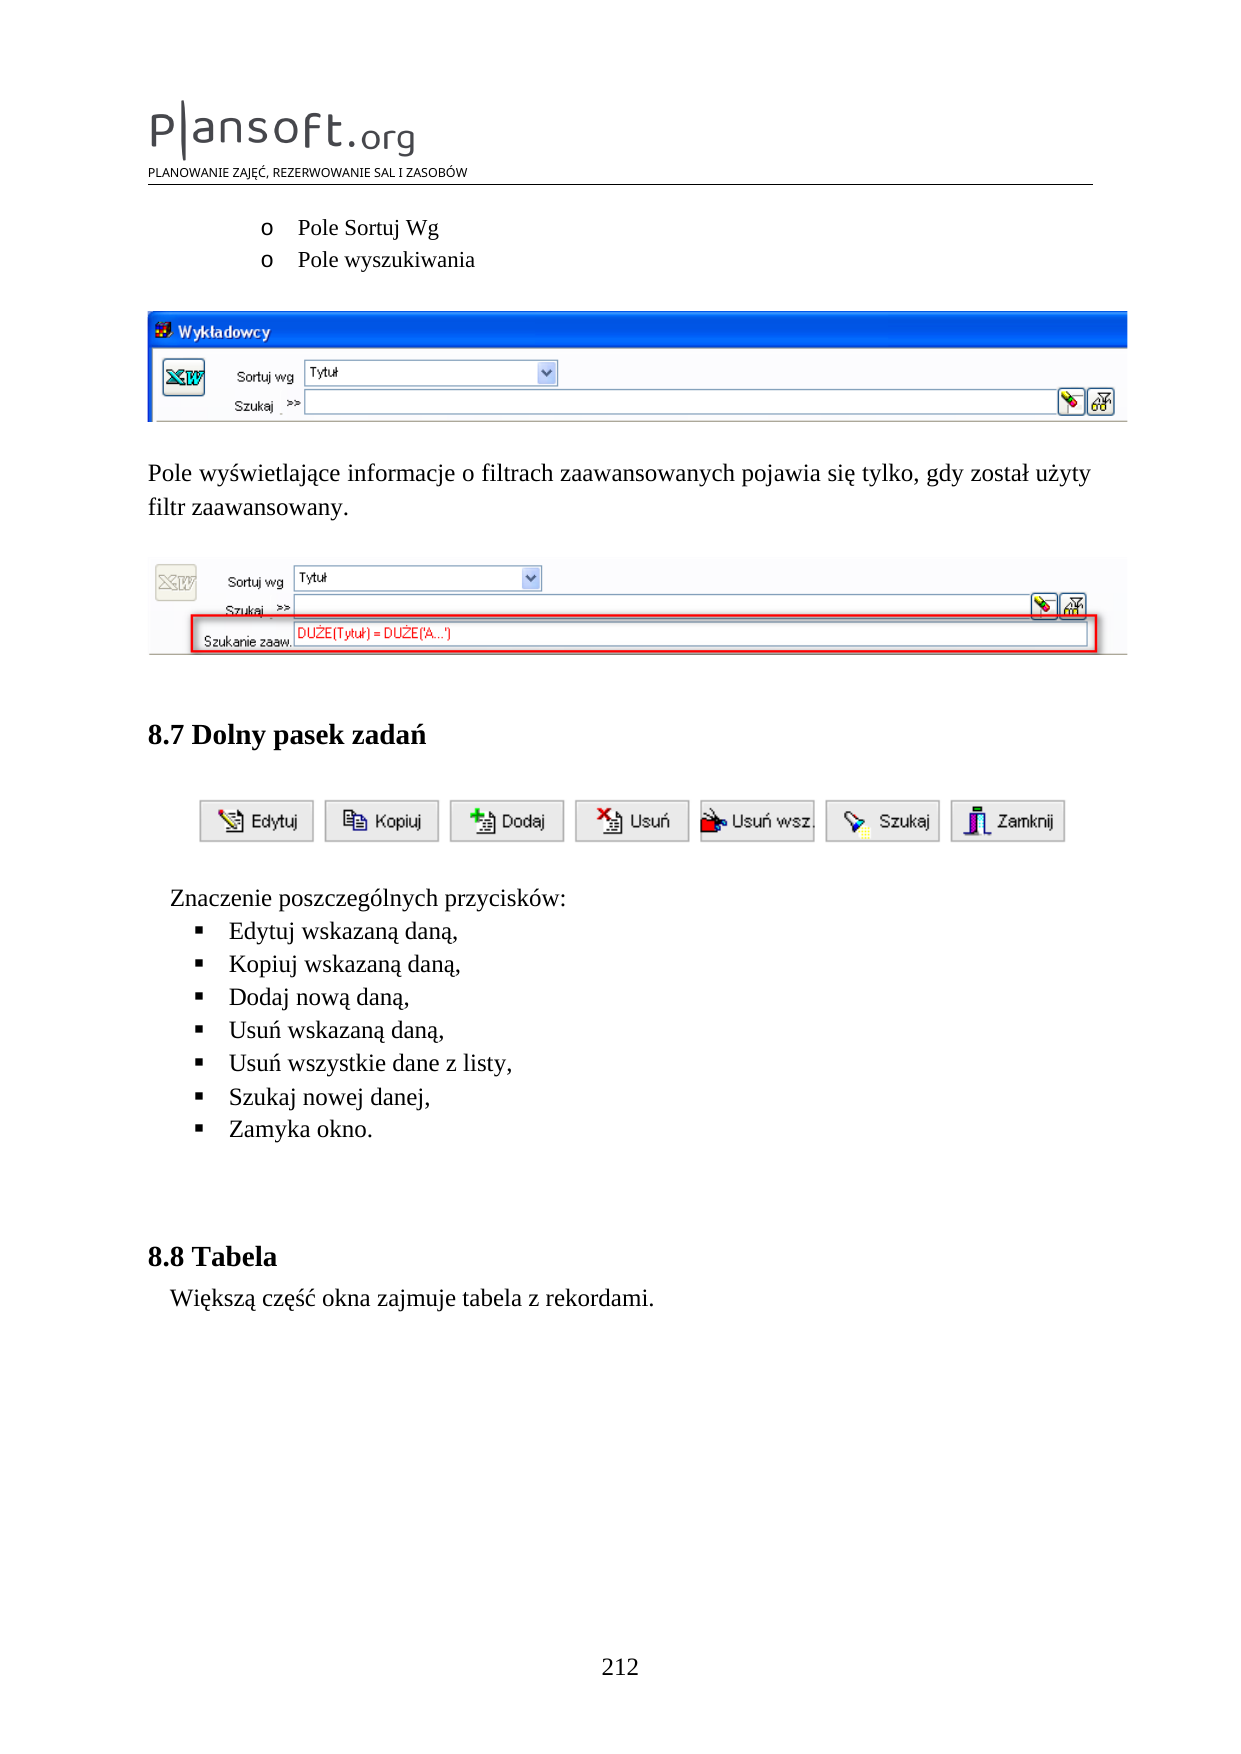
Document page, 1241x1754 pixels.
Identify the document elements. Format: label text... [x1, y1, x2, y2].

picture [147, 73, 418, 165]
subtitle Dolny pasek zadań [148, 717, 1093, 750]
text Większą część okna zajmuje tabela z rekordami. [148, 1283, 1093, 1312]
list Usuń wszystkie dane z listy, [193, 1048, 1093, 1077]
list Usuń wskazaną daną, [193, 1016, 1093, 1044]
list Dodaj nową daną, [193, 982, 1093, 1011]
list Pole wyszukiwania [260, 246, 1093, 274]
list Pole Sortuj Wg [260, 213, 1093, 242]
picture [147, 557, 1128, 655]
list Zamyka okno. [193, 1114, 1093, 1143]
list Kopiuj wskazaną daną, [193, 949, 1093, 978]
list Szukaj nowej danej, [193, 1082, 1093, 1110]
list Edytuj wskazaną daną, [193, 916, 1093, 945]
picture [147, 311, 1128, 422]
text Pole wyświetlające informacje o filtrach zaawansowanych pojawia się tylko, gdy został użyty filtr zaawansowany. [148, 458, 1093, 520]
text Znaczenie poszczególnych przycisków: [148, 883, 1093, 912]
picture [192, 794, 1070, 847]
subtitle Tabela [148, 1239, 1093, 1272]
